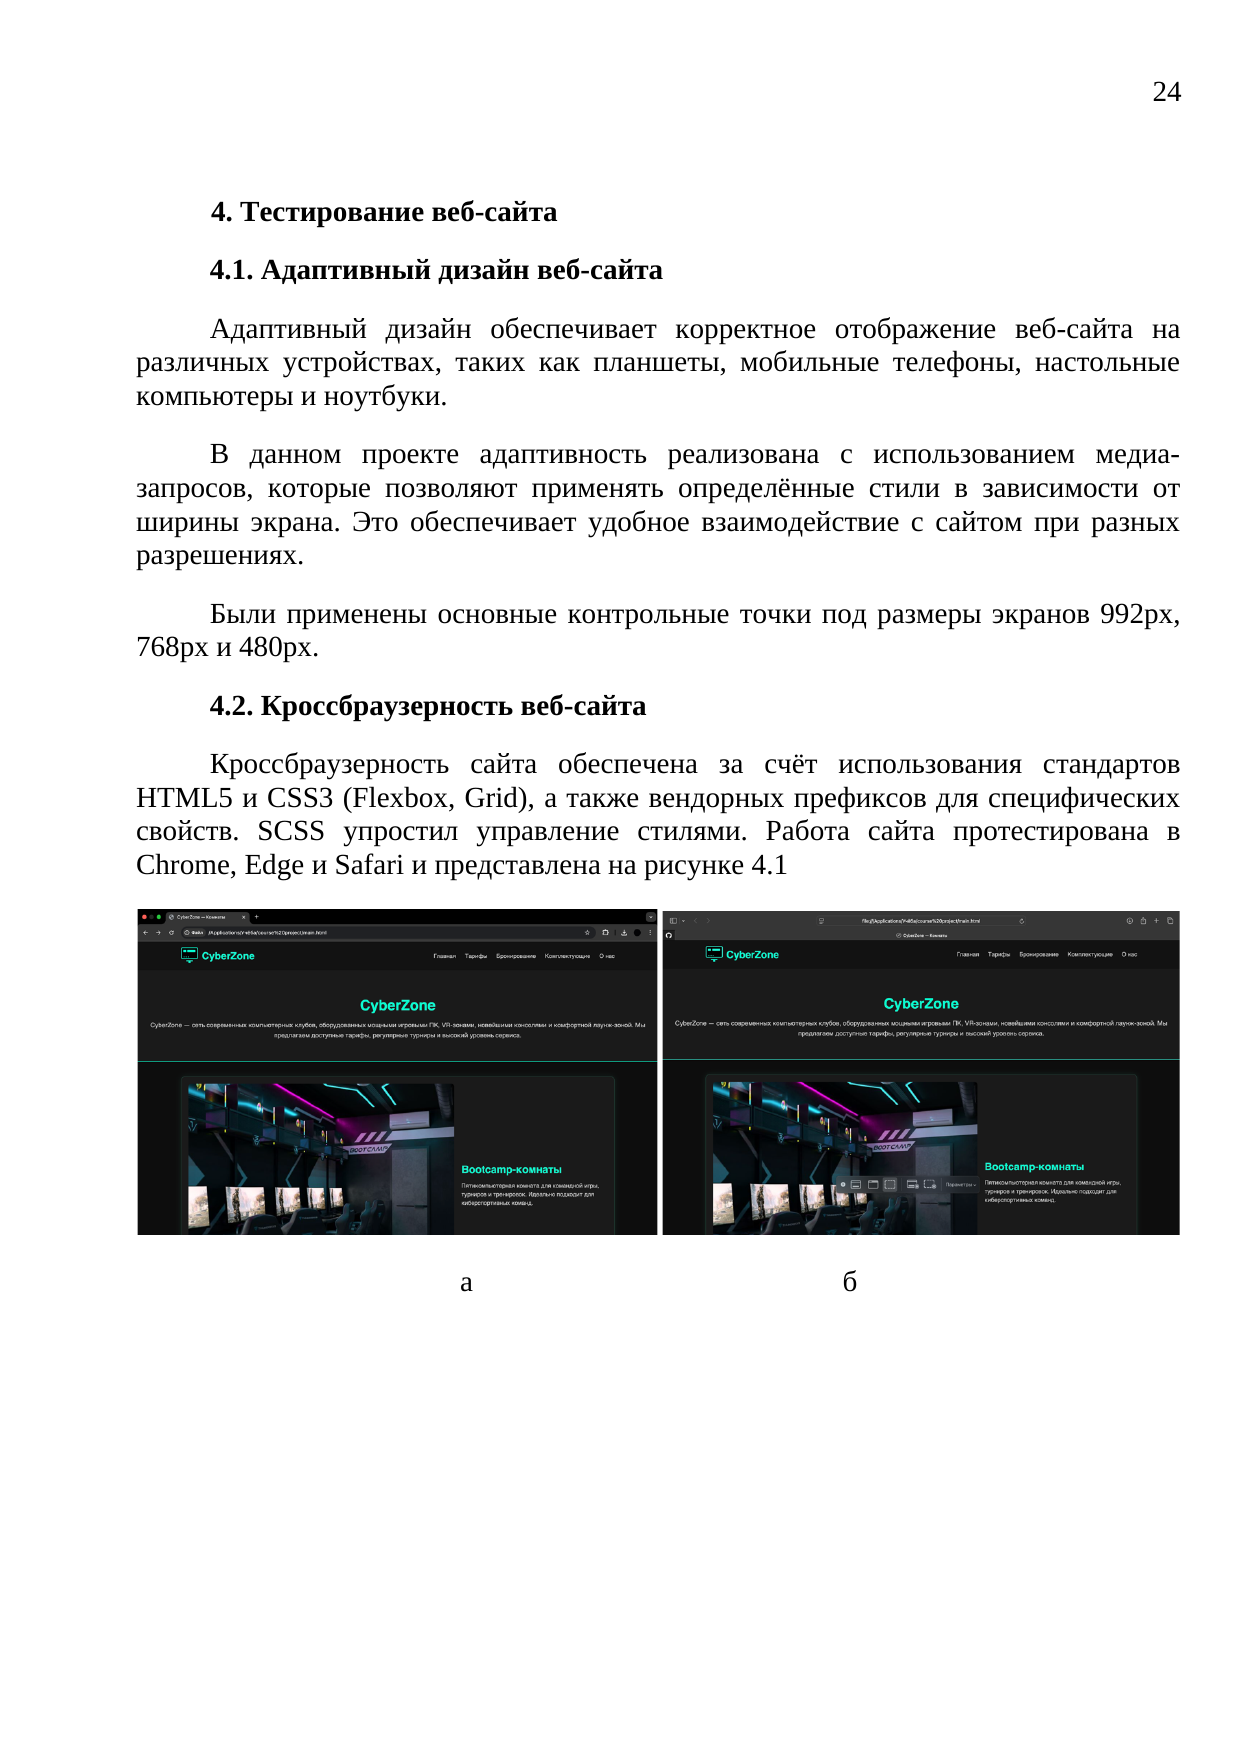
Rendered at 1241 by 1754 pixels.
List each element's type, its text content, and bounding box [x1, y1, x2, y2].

subtitle 4.2. Кроссбраузерность веб-сайта [136, 688, 1181, 721]
text В данном проекте адаптивность реализована с использованием медиа-запросов, которые позволяют применять определённые стили в зависимости от ширины экрана. Это обеспечивает удобное взаимодействие с сайтом при разных разрешениях. [136, 437, 1181, 571]
text а б [136, 1264, 1181, 1297]
subtitle 4.1. Адаптивный дизайн веб-сайта [136, 252, 1181, 286]
subtitle 4. Тестирование веб-сайта [136, 194, 1181, 227]
text Адаптивный дизайн обеспечивает корректное отображение веб-сайта на различных устройствах, таких как планшеты, мобильные телефоны, настольные компьютеры и ноутбуки. [136, 311, 1181, 412]
picture [662, 911, 1180, 1235]
text Кроссбраузерность сайта обеспечена за счёт использования стандартов HTML5 и CSS3 (Flexbox, Grid), а также вендорных префиксов для специфических свойств. SCSS упростил управление стилями. Работа сайта протестирована в Chrome, Edge и Safari и представлена на рисунке 4.1 [136, 746, 1181, 881]
text Были применены основные контрольные точки под размеры экранов 992px, 768px и 480px. [136, 596, 1181, 663]
picture [137, 909, 658, 1235]
